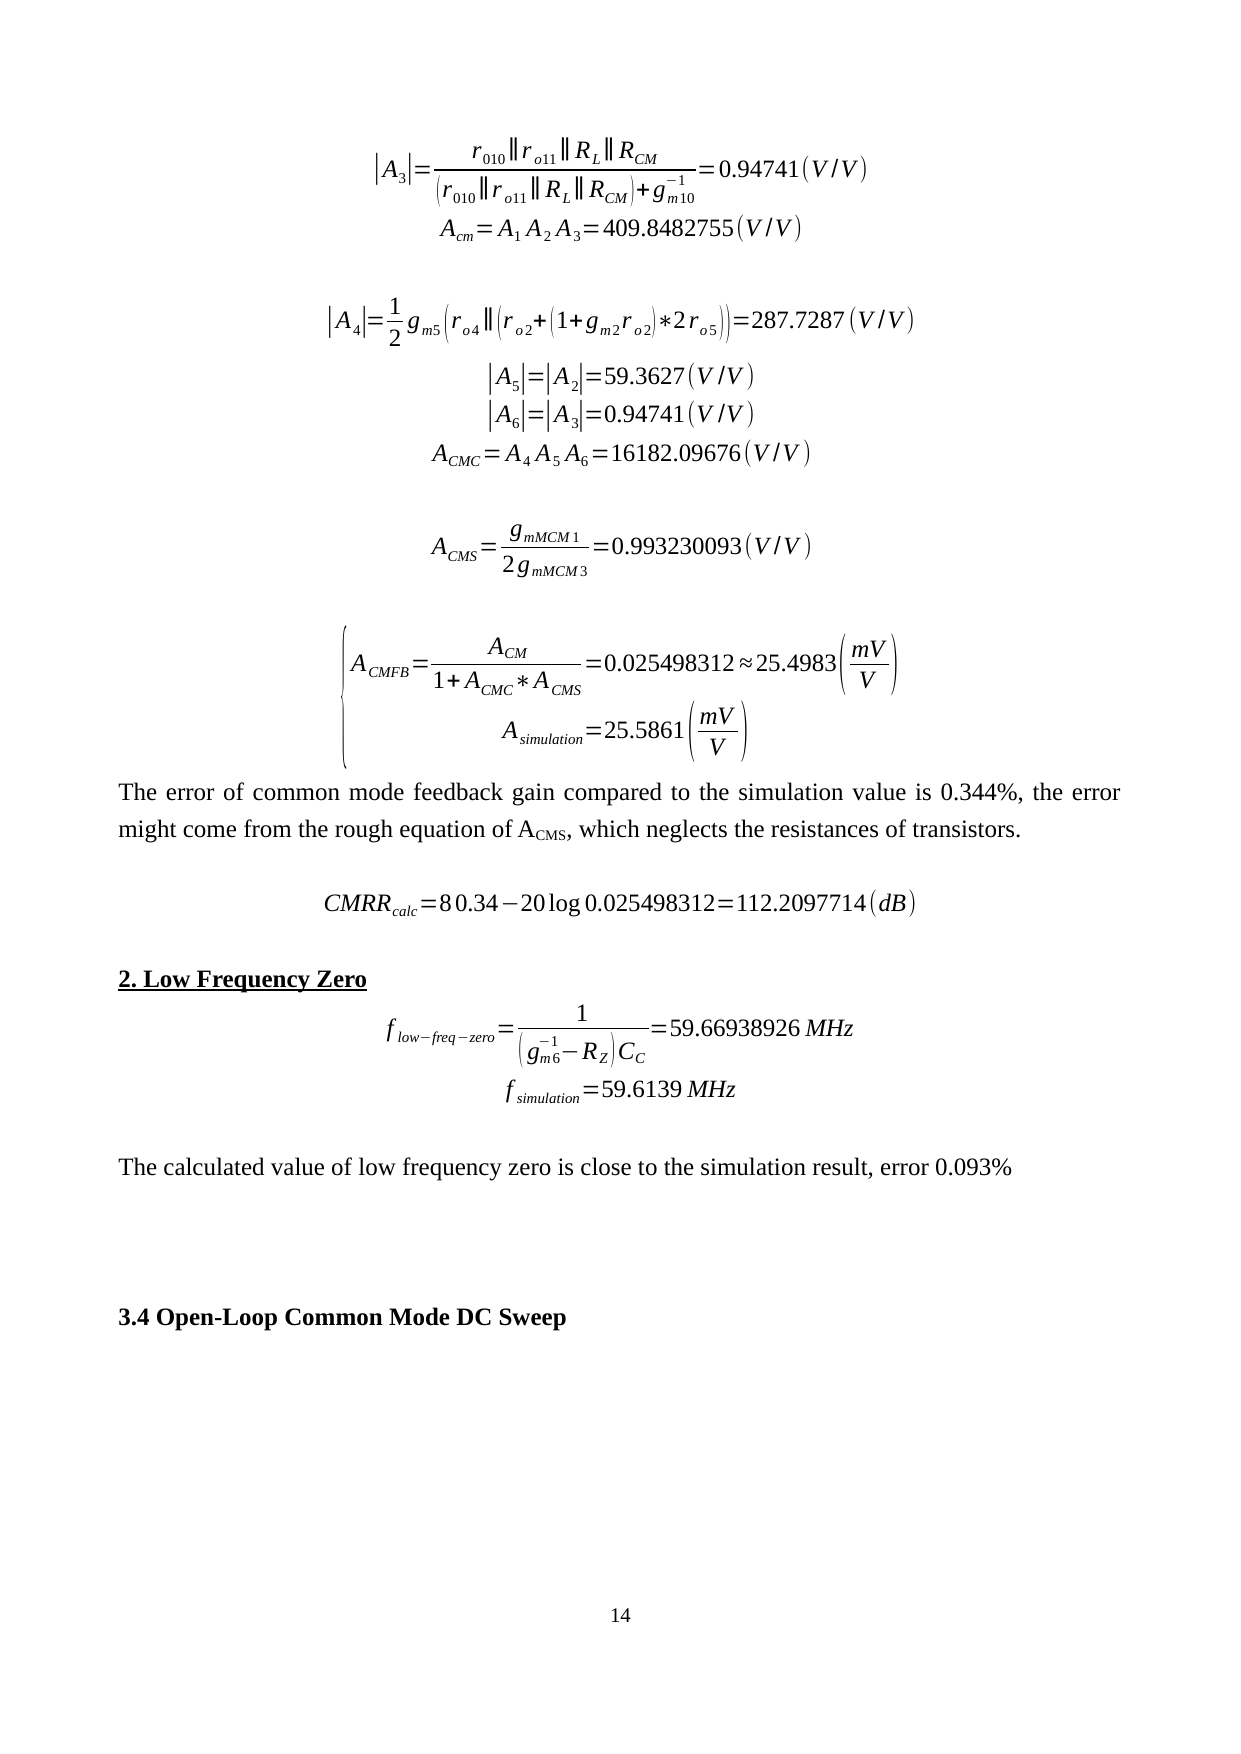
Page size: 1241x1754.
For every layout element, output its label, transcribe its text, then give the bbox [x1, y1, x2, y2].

text 2. Low Frequency Zero [118, 960, 1122, 997]
text The calculated value of low frequency zero is close to the simulation result, error 0.093% [118, 1147, 1122, 1185]
text 3.4 Open-Loop Common Mode DC Sweep [118, 1297, 1122, 1335]
text The error of common mode feedback gain compared to the simulation value is 0.344%, the error might come from the rough equation of ACMS, which neglects the resistances of transistors. [118, 772, 1122, 847]
